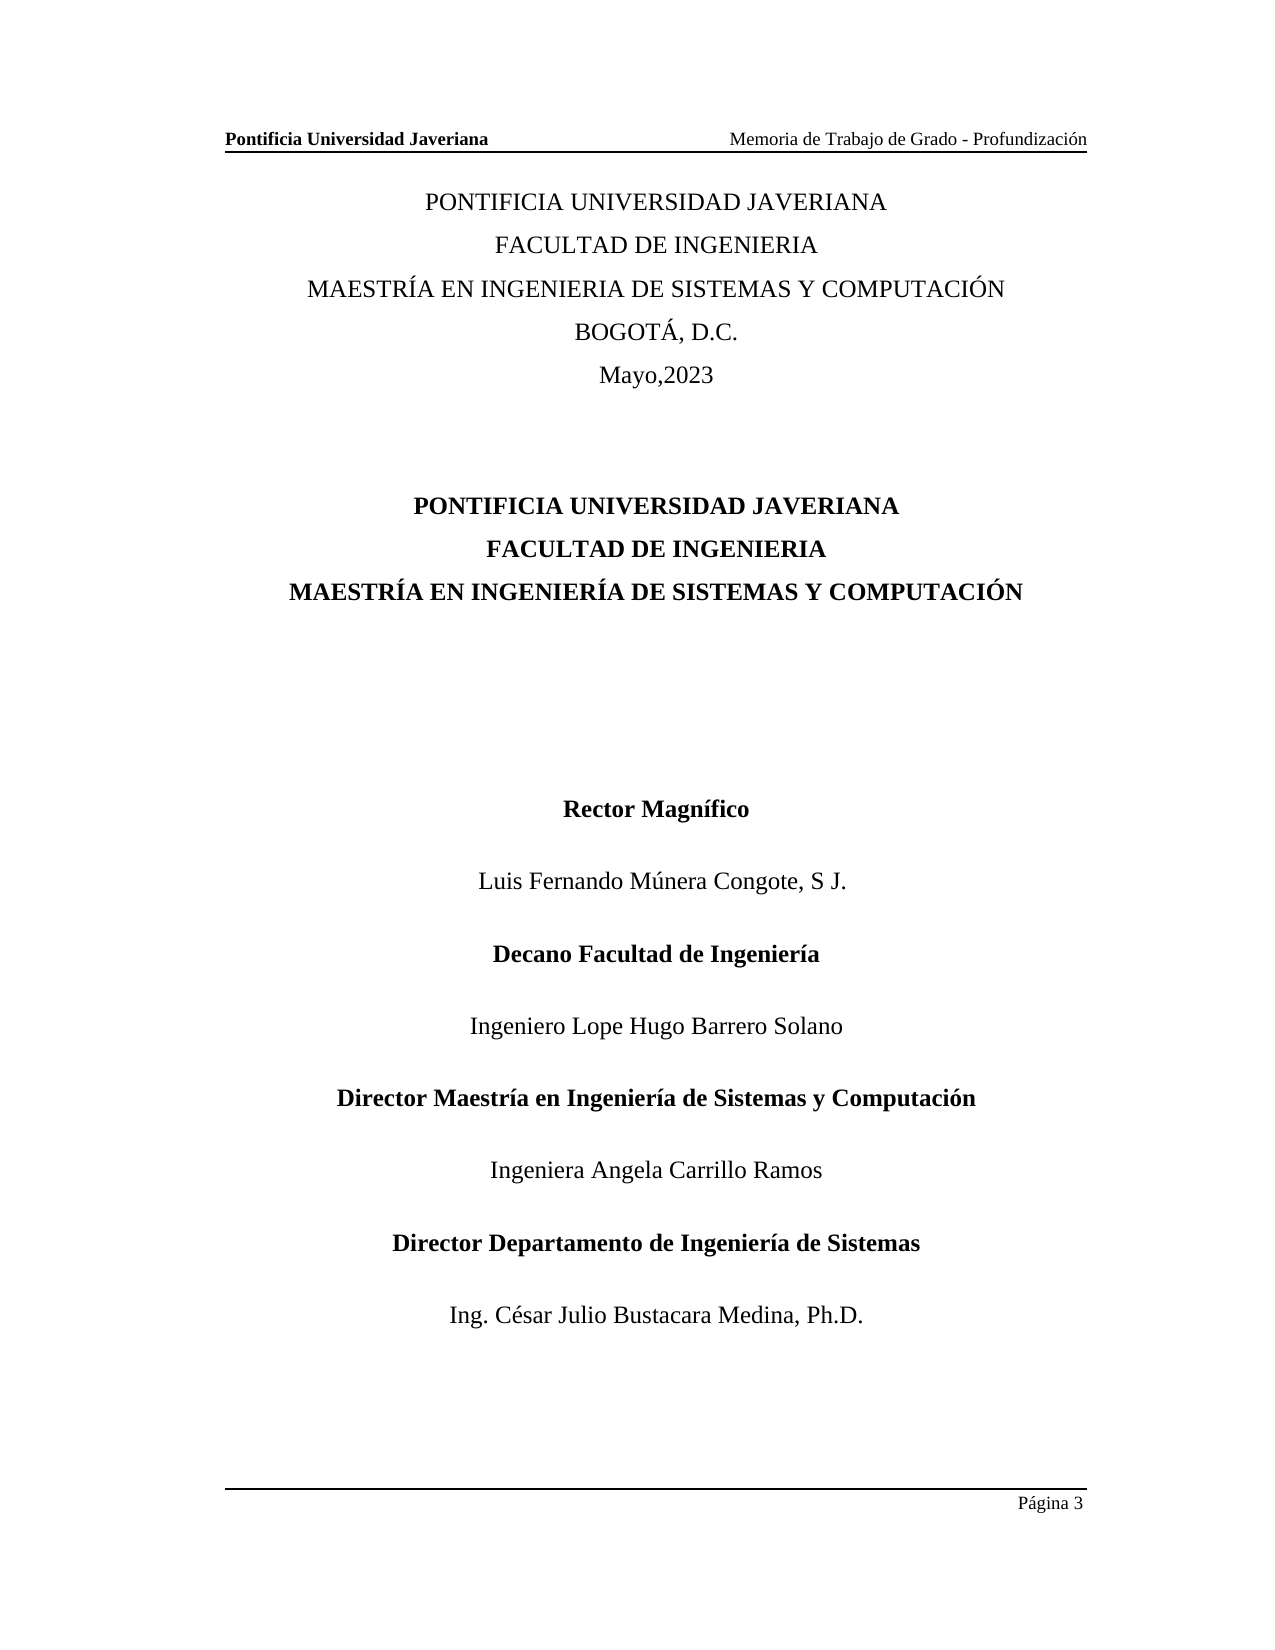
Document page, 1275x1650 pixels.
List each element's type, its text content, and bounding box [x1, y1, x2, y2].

text Decano Facultad de Ingeniería [225, 939, 1087, 967]
text Ing. César Julio Bustacara Medina, Ph.D. [225, 1300, 1087, 1329]
text MAESTRÍA EN INGENIERÍA DE SISTEMAS Y COMPUTACIÓN [225, 577, 1087, 606]
text MAESTRÍA EN INGENIERIA DE SISTEMAS Y COMPUTACIÓN [225, 274, 1087, 302]
text FACULTAD DE INGENIERIA [225, 231, 1087, 259]
text Rector Magnífico [225, 794, 1087, 823]
text PONTIFICIA UNIVERSIDAD JAVERIANA [225, 187, 1087, 216]
text Ingeniera Angela Carrillo Ramos [225, 1156, 1087, 1184]
text FACULTAD DE INGENIERIA [225, 534, 1087, 563]
text Director Departamento de Ingeniería de Sistemas [225, 1228, 1087, 1257]
text Ingeniero Lope Hugo Barrero Solano [225, 1011, 1087, 1040]
text BOGOTÁ, D.C. [225, 317, 1087, 346]
text Director Maestría en Ingeniería de Sistemas y Computación [225, 1083, 1087, 1112]
text Luis Fernando Múnera Congote, S J. [225, 866, 1087, 895]
text PONTIFICIA UNIVERSIDAD JAVERIANA [225, 491, 1087, 520]
text Mayo,2023 [225, 360, 1087, 389]
